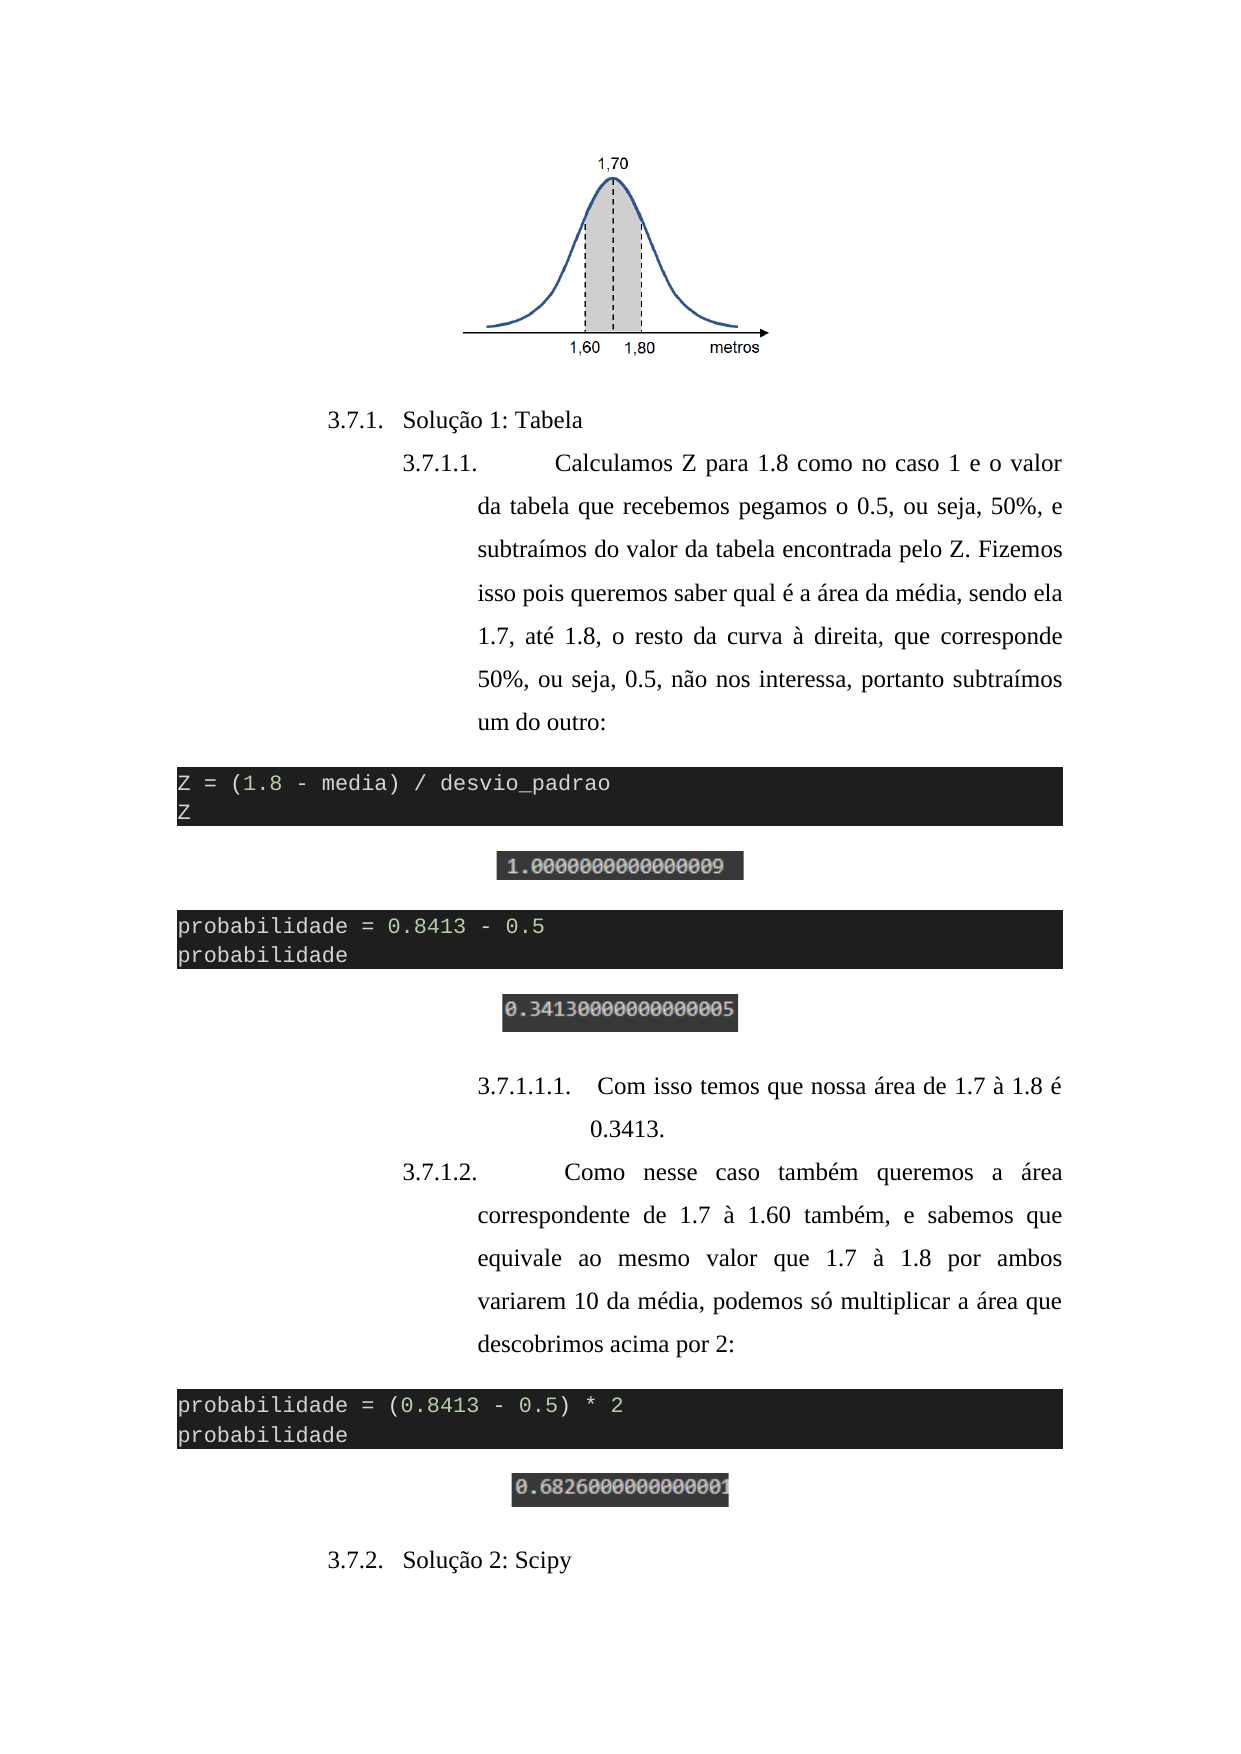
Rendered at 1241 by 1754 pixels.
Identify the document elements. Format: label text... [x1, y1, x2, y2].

picture [511, 1473, 729, 1507]
list Como nesse caso também queremos a área correspondente de 1.7 à 1.60 também, e sabemos que equivale ao mesmo valor que 1.7 à 1.8 por ambos variarem 10 da média, podemos só multiplicar a área que descobrimos acima por 2: [402, 1157, 1063, 1358]
text probabilidade = (0.8413 - 0.5) * 2 [177, 1389, 1063, 1419]
text probabilidade = 0.8413 - 0.5 [177, 910, 1063, 939]
picture [463, 147, 778, 367]
text probabilidade [177, 1419, 1063, 1449]
picture [502, 994, 739, 1032]
list Solução 1: Tabela [327, 405, 1063, 434]
picture [496, 851, 744, 880]
list Com isso temos que nossa área de 1.7 à 1.8 é 0.3413. [477, 1071, 1063, 1143]
text Z = (1.8 - media) / desvio_padrao [177, 767, 1063, 796]
list Solução 2: Scipy [327, 1545, 1063, 1574]
text probabilidade [177, 939, 1063, 969]
text Z [177, 796, 1063, 826]
list Calculamos Z para 1.8 como no caso 1 e o valor da tabela que recebemos pegamos o 0.5, ou seja, 50%, e subtraímos do valor da tabela encontrada pelo Z. Fizemos isso pois queremos saber qual é a área da média, sendo ela 1.7, até 1.8, o resto da curva à direita, que corresponde 50%, ou seja, 0.5, não nos interessa, portanto subtraímos um do outro: [402, 448, 1063, 736]
